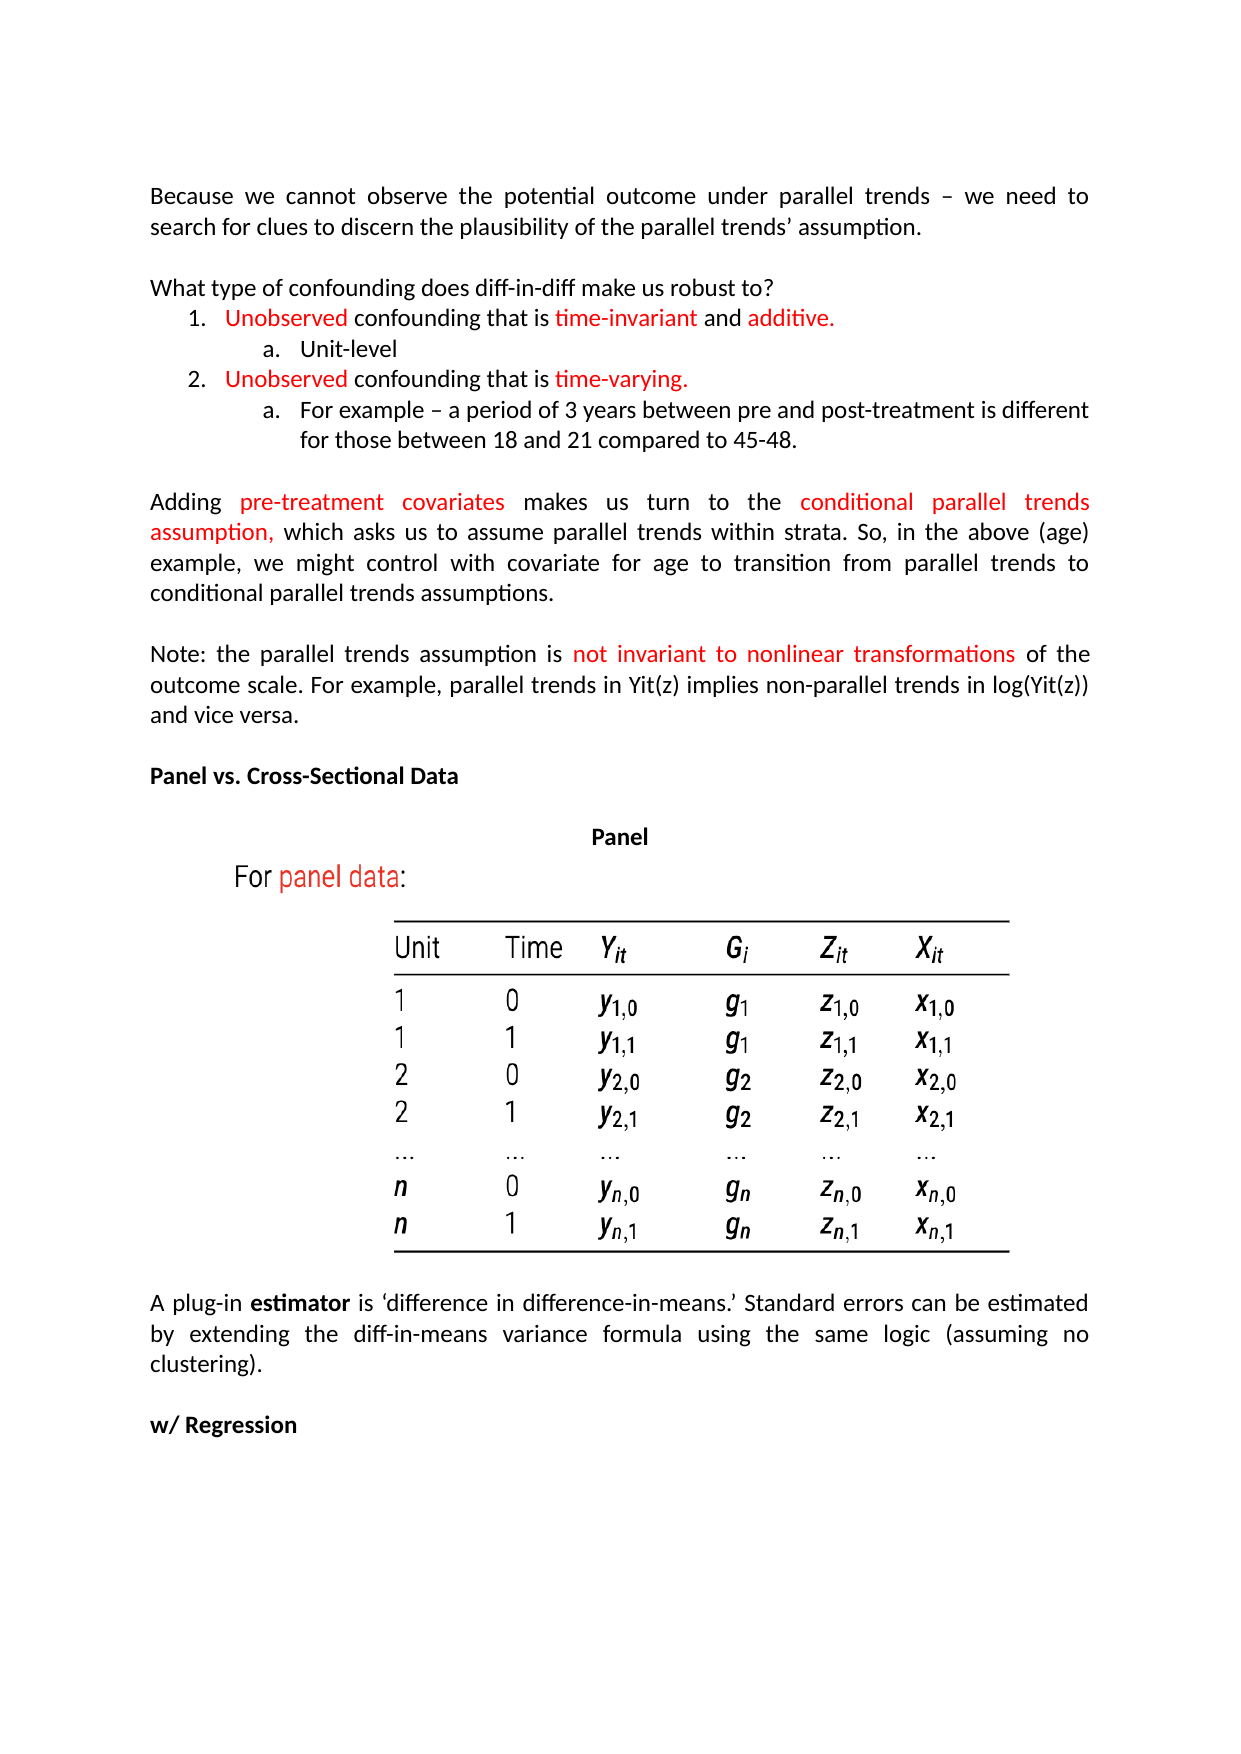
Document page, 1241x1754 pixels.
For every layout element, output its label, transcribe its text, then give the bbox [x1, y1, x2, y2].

text Because we cannot observe the potential outcome under parallel trends – we need to search for clues to discern the plausibility of the parallel trends’ assumption. [150, 181, 1090, 242]
text Panel vs. Cross-Sectional Data [150, 760, 1090, 791]
text Note: the parallel trends assumption is not invariant to nonlinear transformations of the outcome scale. For example, parallel trends in Yit(z) implies non-parallel trends in log(Yit(z)) and vice versa. [150, 638, 1090, 730]
list Unit-level [262, 333, 1090, 364]
picture [225, 852, 1015, 1257]
list For example – a period of 3 years between pre and post-treatment is different for those between 18 and 21 compared to 45-48. [262, 394, 1090, 455]
list Unobserved confounding that is time-varying. [187, 364, 1090, 394]
list Unobserved confounding that is time-invariant and additive. [187, 303, 1090, 333]
text Panel [150, 821, 1090, 852]
text w/ Regression [150, 1409, 1090, 1440]
text Adding pre-treatment covariates makes us turn to the conditional parallel trends assumption, which asks us to assume parallel trends within strata. So, in the above (age) example, we might control with covariate for age to transition from parallel trends to conditional parallel trends assumptions. [150, 486, 1090, 608]
text A plug-in estimator is ‘difference in difference-in-means.’ Standard errors can be estimated by extending the diff-in-means variance formula using the same logic (assuming no clustering). [150, 1287, 1090, 1379]
text What type of confounding does diff-in-diff make us robust to? [150, 272, 1090, 303]
